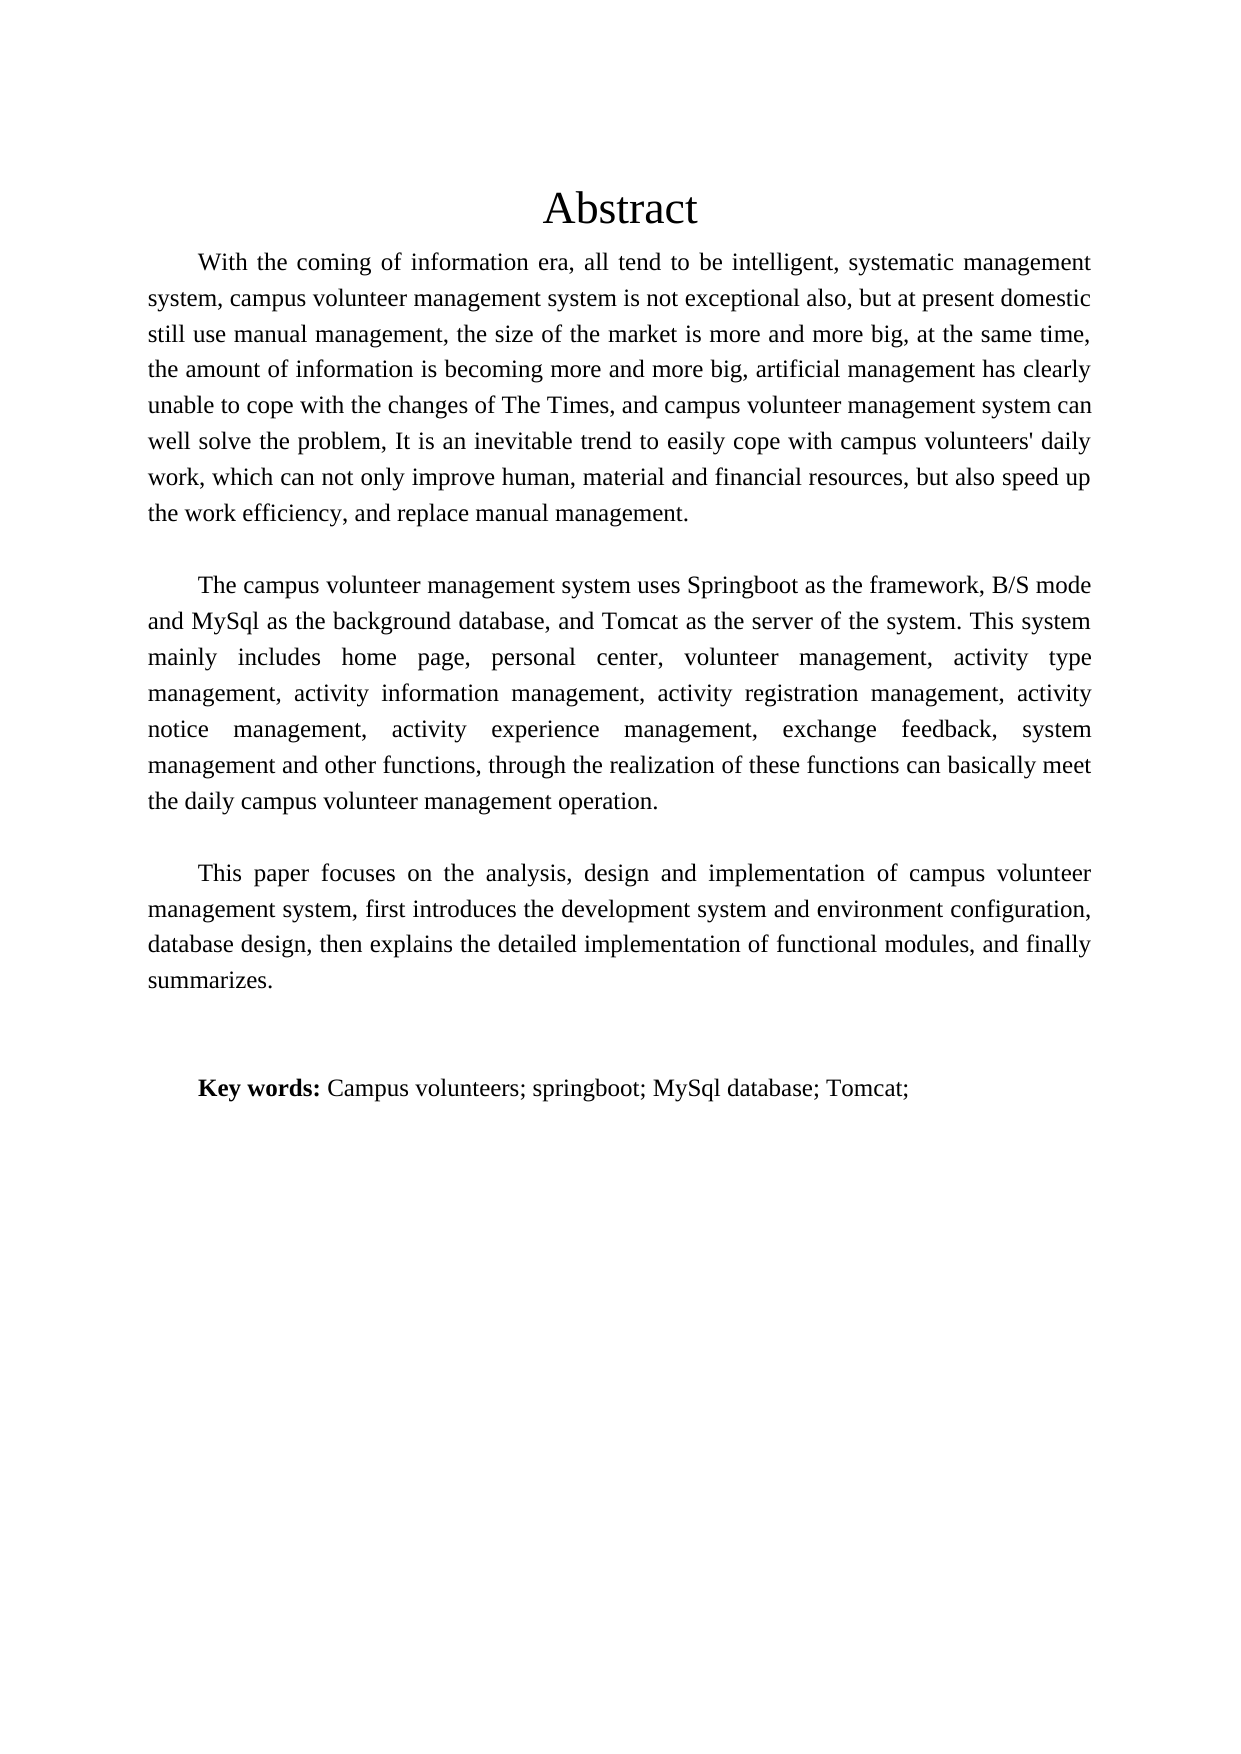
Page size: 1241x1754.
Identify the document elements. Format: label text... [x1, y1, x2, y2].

text The campus volunteer management system uses Springboot as the framework, B/S mode and MySql as the background database, and Tomcat as the server of the system. This system mainly includes home page, personal center, volunteer management, activity type management, activity information management, activity registration management, activity notice management, activity experience management, exchange feedback, system management and other functions, through the realization of these functions can basically meet the daily campus volunteer management operation. [148, 570, 1092, 814]
text This paper focuses on the analysis, design and implementation of campus volunteer management system, first introduces the development system and environment configuration, database design, then explains the detailed implementation of functional modules, and finally summarizes. [148, 858, 1092, 994]
text Abstract [148, 181, 1092, 234]
text With the coming of information era, all tend to be intelligent, systematic management system, campus volunteer management system is not exceptional also, but at present domestic still use manual management, the size of the market is more and more big, at the same time, the amount of information is becoming more and more big, artificial management has clearly unable to cope with the changes of The Times, and campus volunteer management system can well solve the problem, It is an inevitable trend to easily cope with campus volunteers' daily work, which can not only improve human, material and financial resources, but also speed up the work efficiency, and replace manual management. [148, 247, 1092, 527]
text Key words: Campus volunteers; springboot; MySql database; Tomcat; [148, 1073, 1092, 1102]
